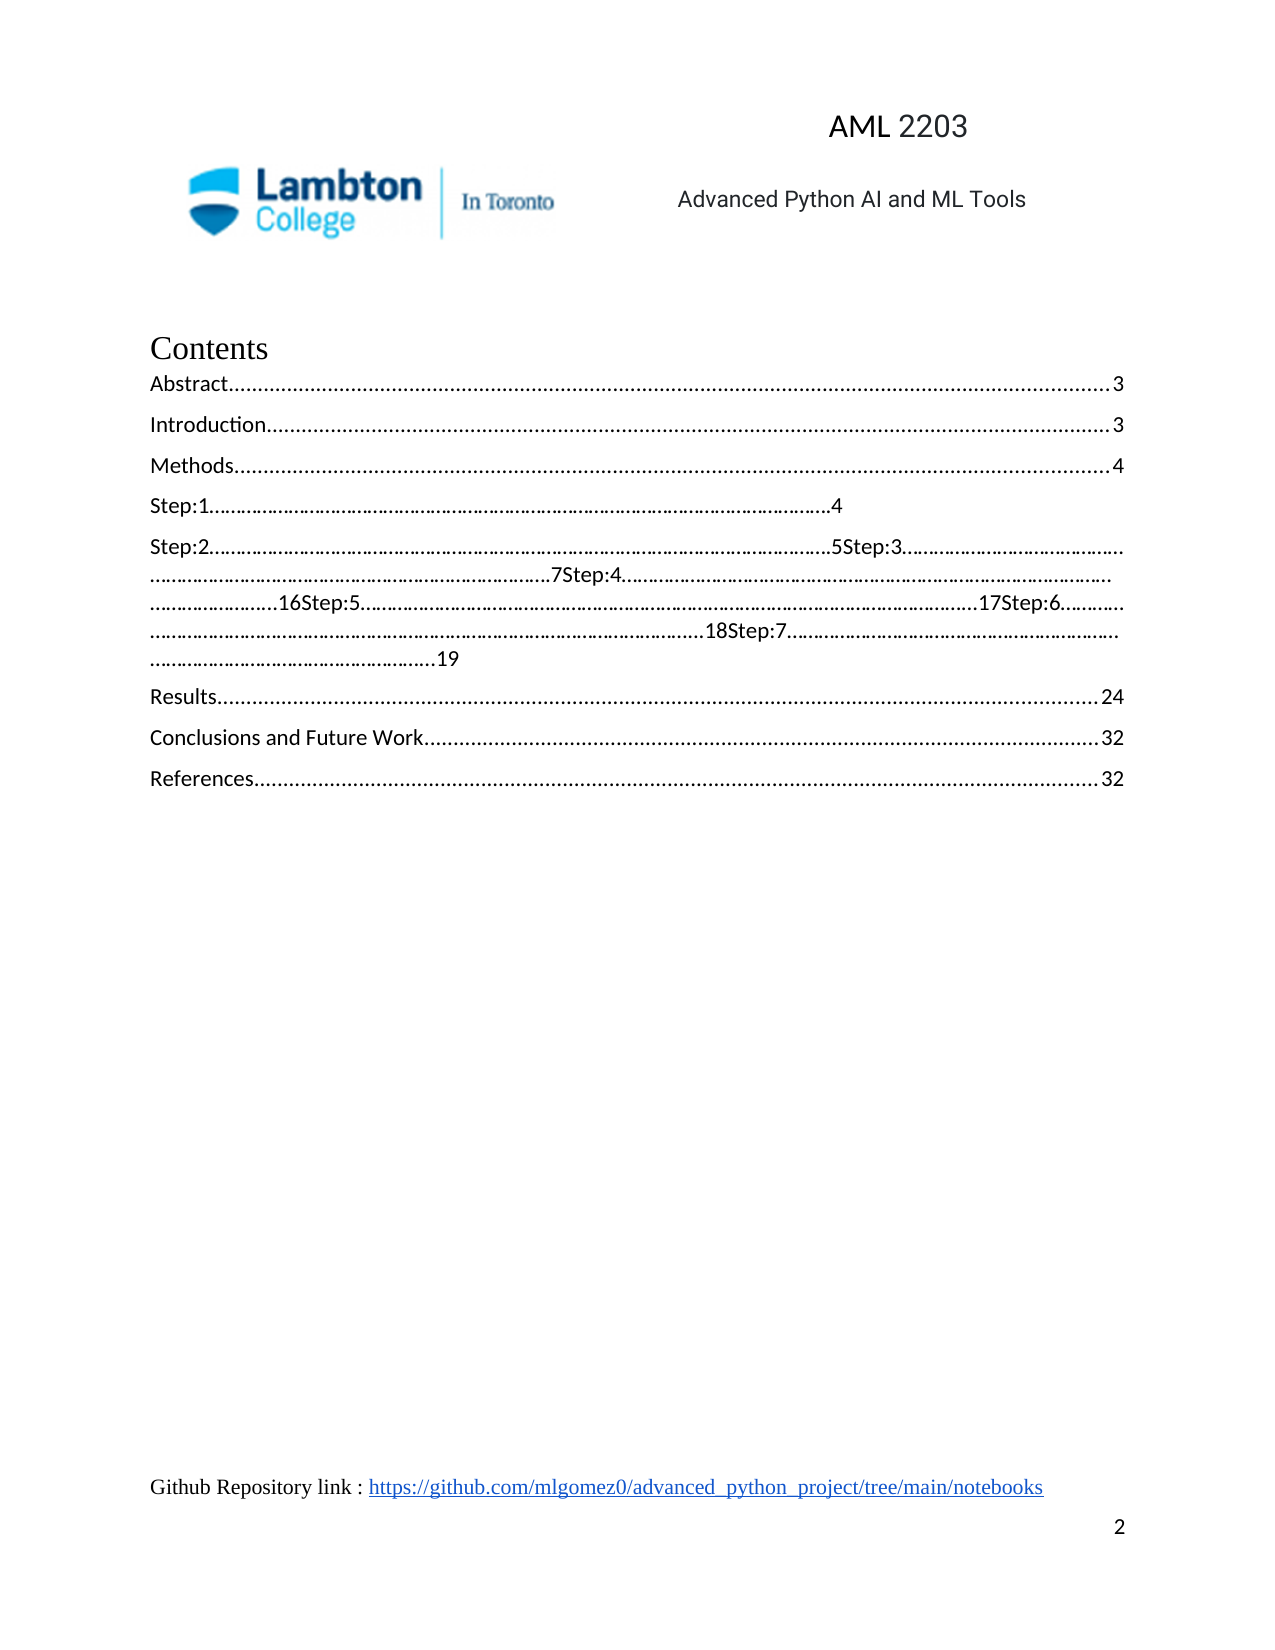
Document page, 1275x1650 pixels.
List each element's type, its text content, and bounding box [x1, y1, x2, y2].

picture [186, 164, 557, 241]
text Github Repository link : https://github.com/mlgomez0/advanced_python_project/tree/main/notebooks [150, 1474, 1075, 1499]
text Contents [150, 328, 1125, 366]
